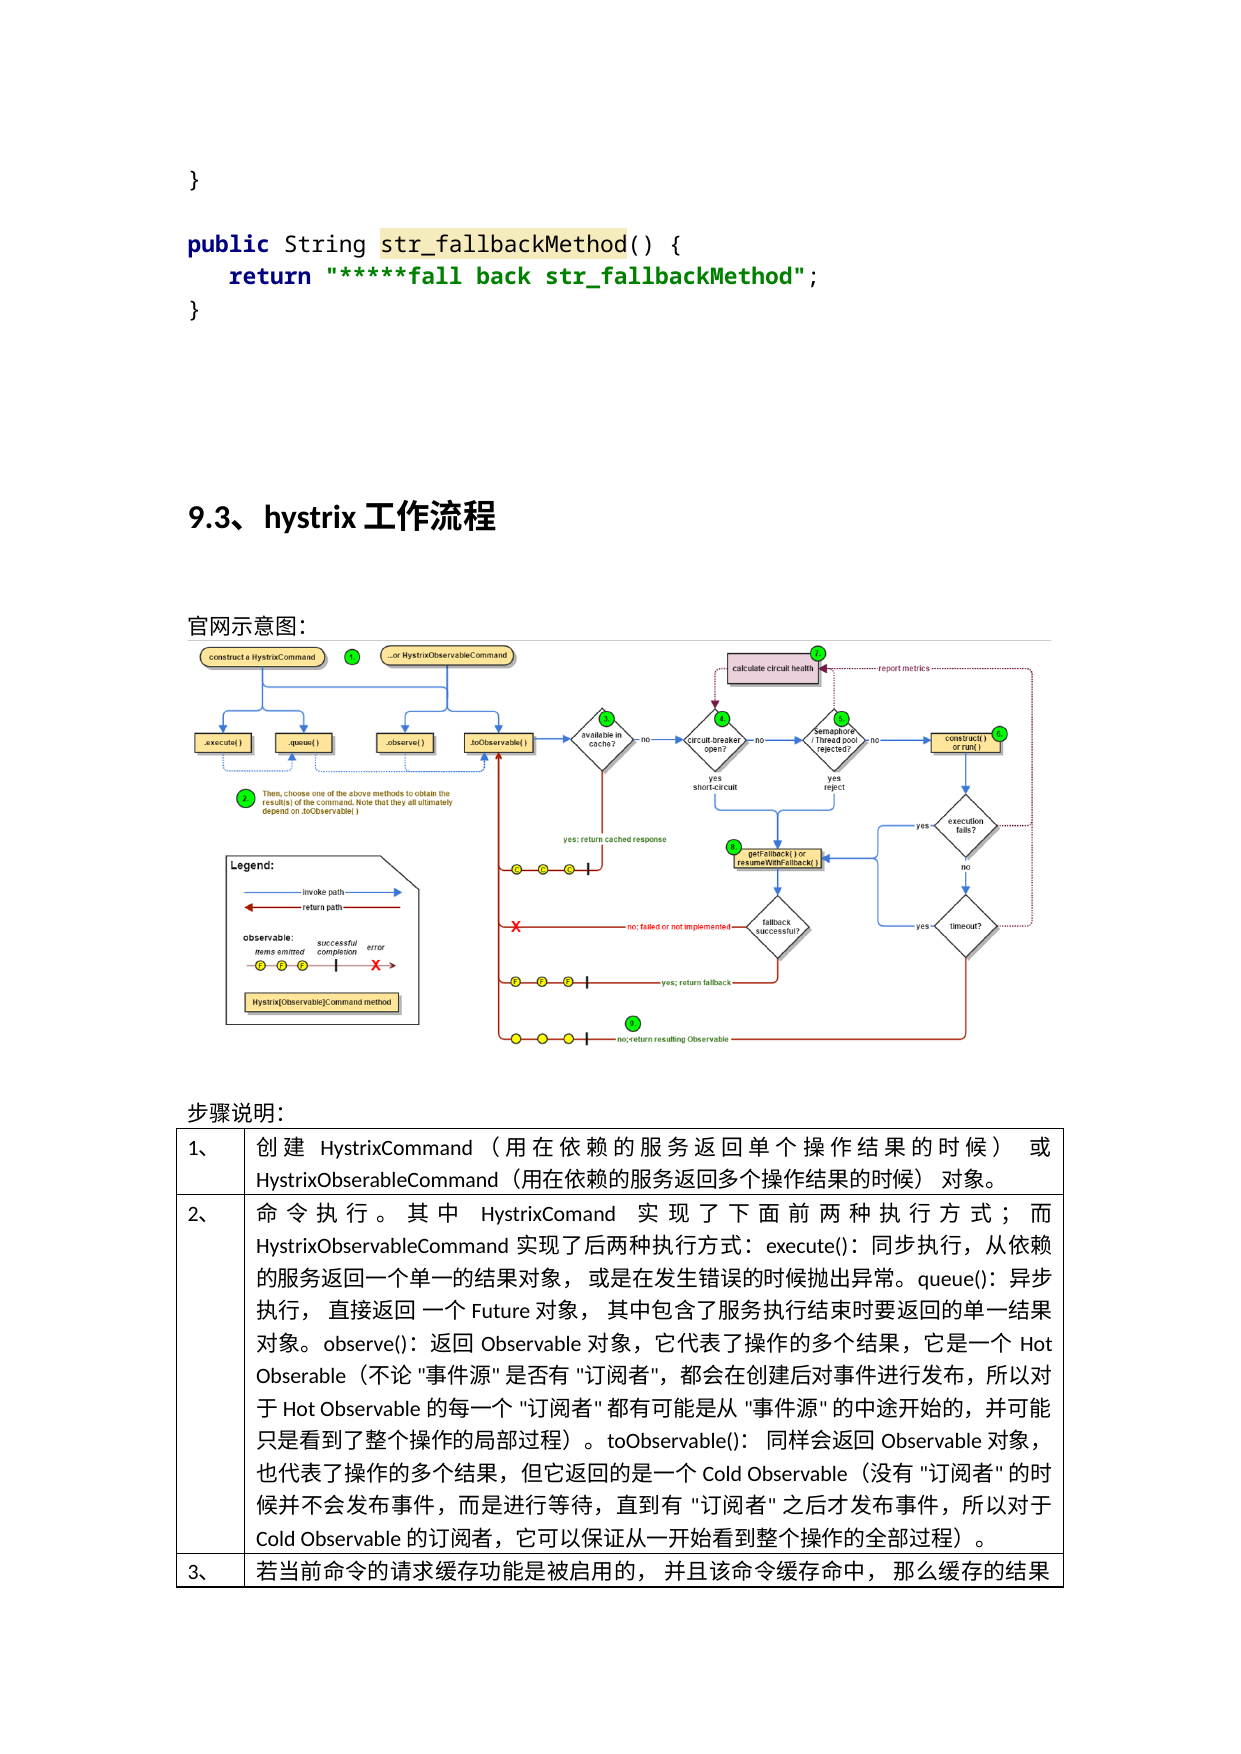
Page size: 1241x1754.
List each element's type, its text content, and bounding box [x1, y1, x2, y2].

text } [187, 292, 1053, 324]
text } [187, 162, 1053, 194]
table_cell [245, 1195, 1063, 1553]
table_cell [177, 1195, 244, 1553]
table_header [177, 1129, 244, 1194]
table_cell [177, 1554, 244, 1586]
text 官网示意图： [187, 608, 1053, 641]
picture [187, 640, 1052, 1049]
subtitle 9.3、hystrix工作流程 [187, 482, 1053, 547]
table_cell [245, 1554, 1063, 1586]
text return "*****fall back str_fallbackMethod"; [187, 259, 1053, 292]
text 步骤说明： [187, 1096, 1053, 1128]
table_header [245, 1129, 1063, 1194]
text public String str_fallbackMethod() { [187, 227, 1053, 259]
